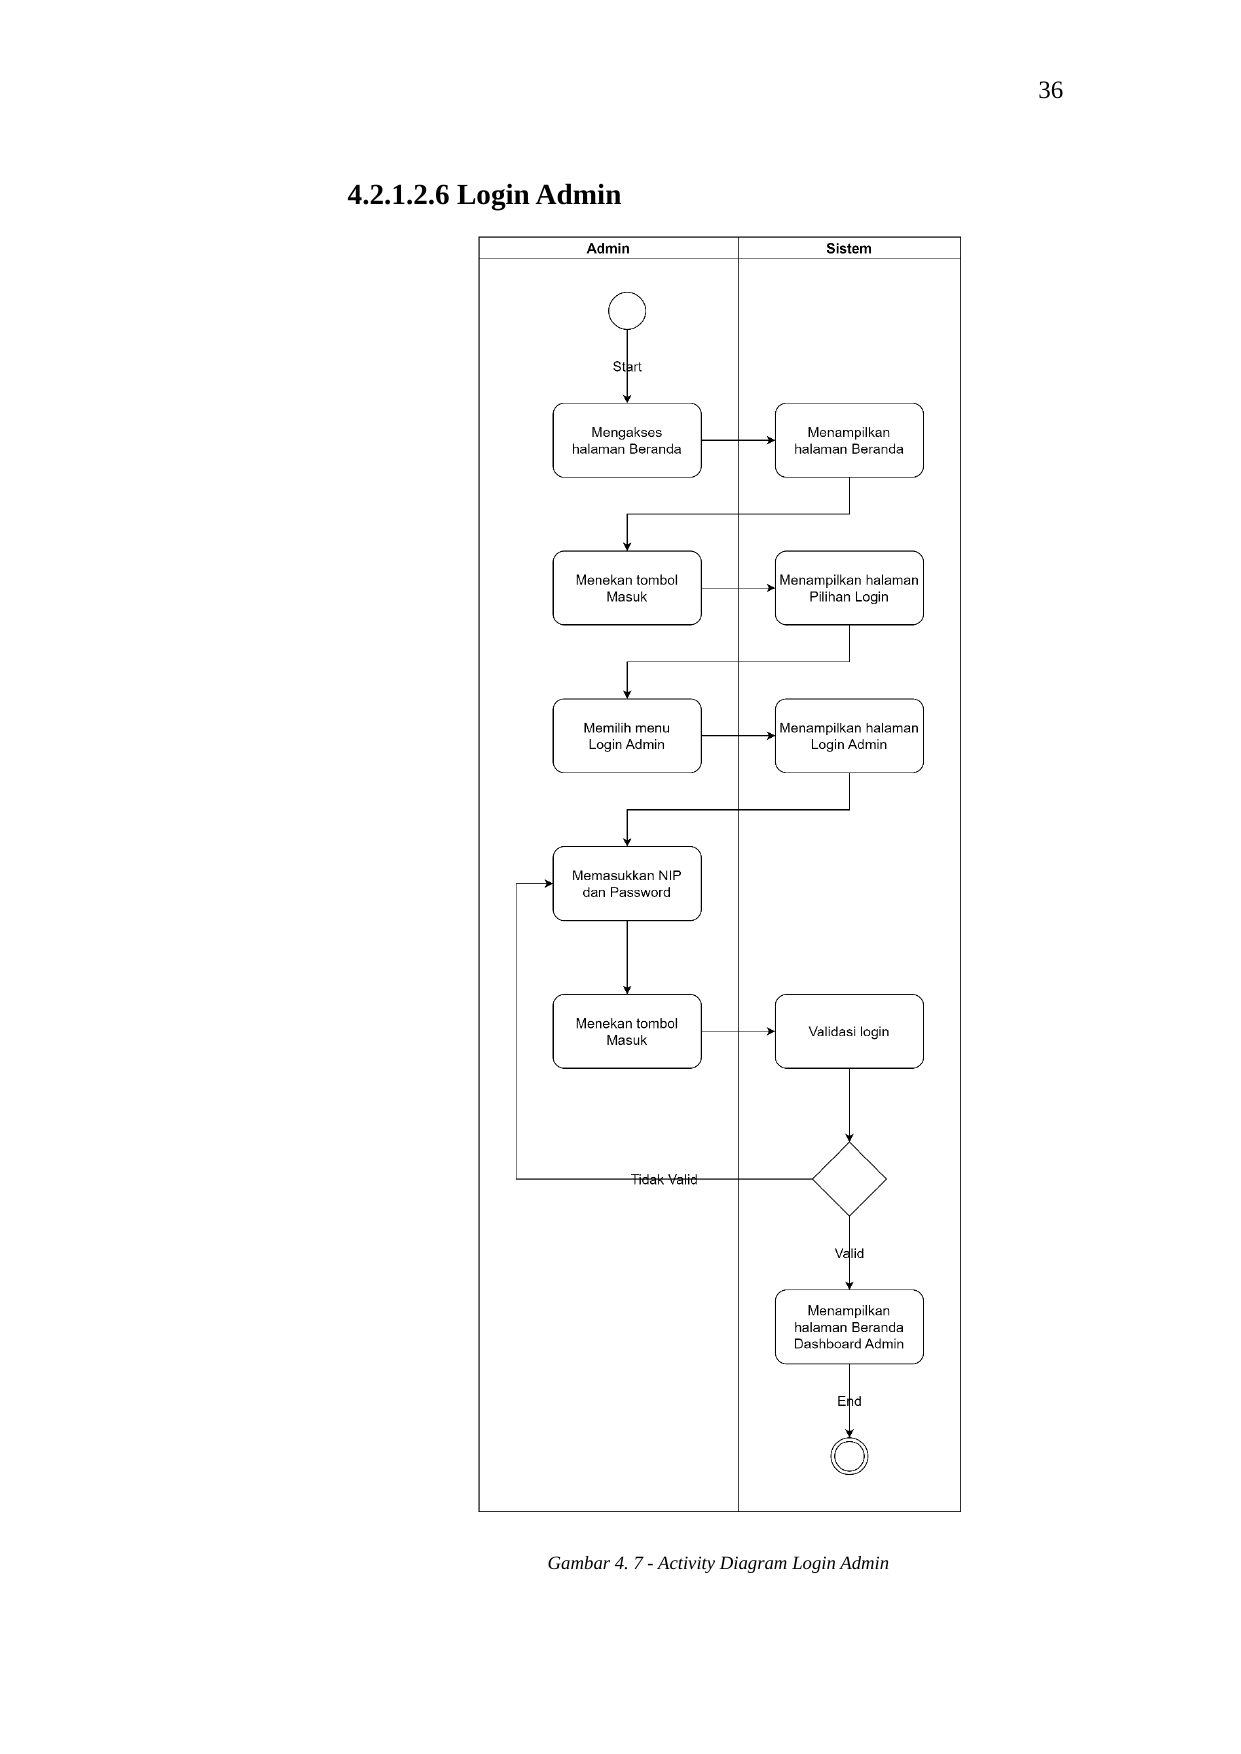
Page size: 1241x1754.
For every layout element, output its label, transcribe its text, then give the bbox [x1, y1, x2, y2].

picture [469, 227, 970, 1521]
text Gambar 4. 7 - Activity Diagram Login Admin [376, 1552, 1063, 1574]
subtitle 4.2.1.2.6 Login Admin [347, 177, 1063, 211]
